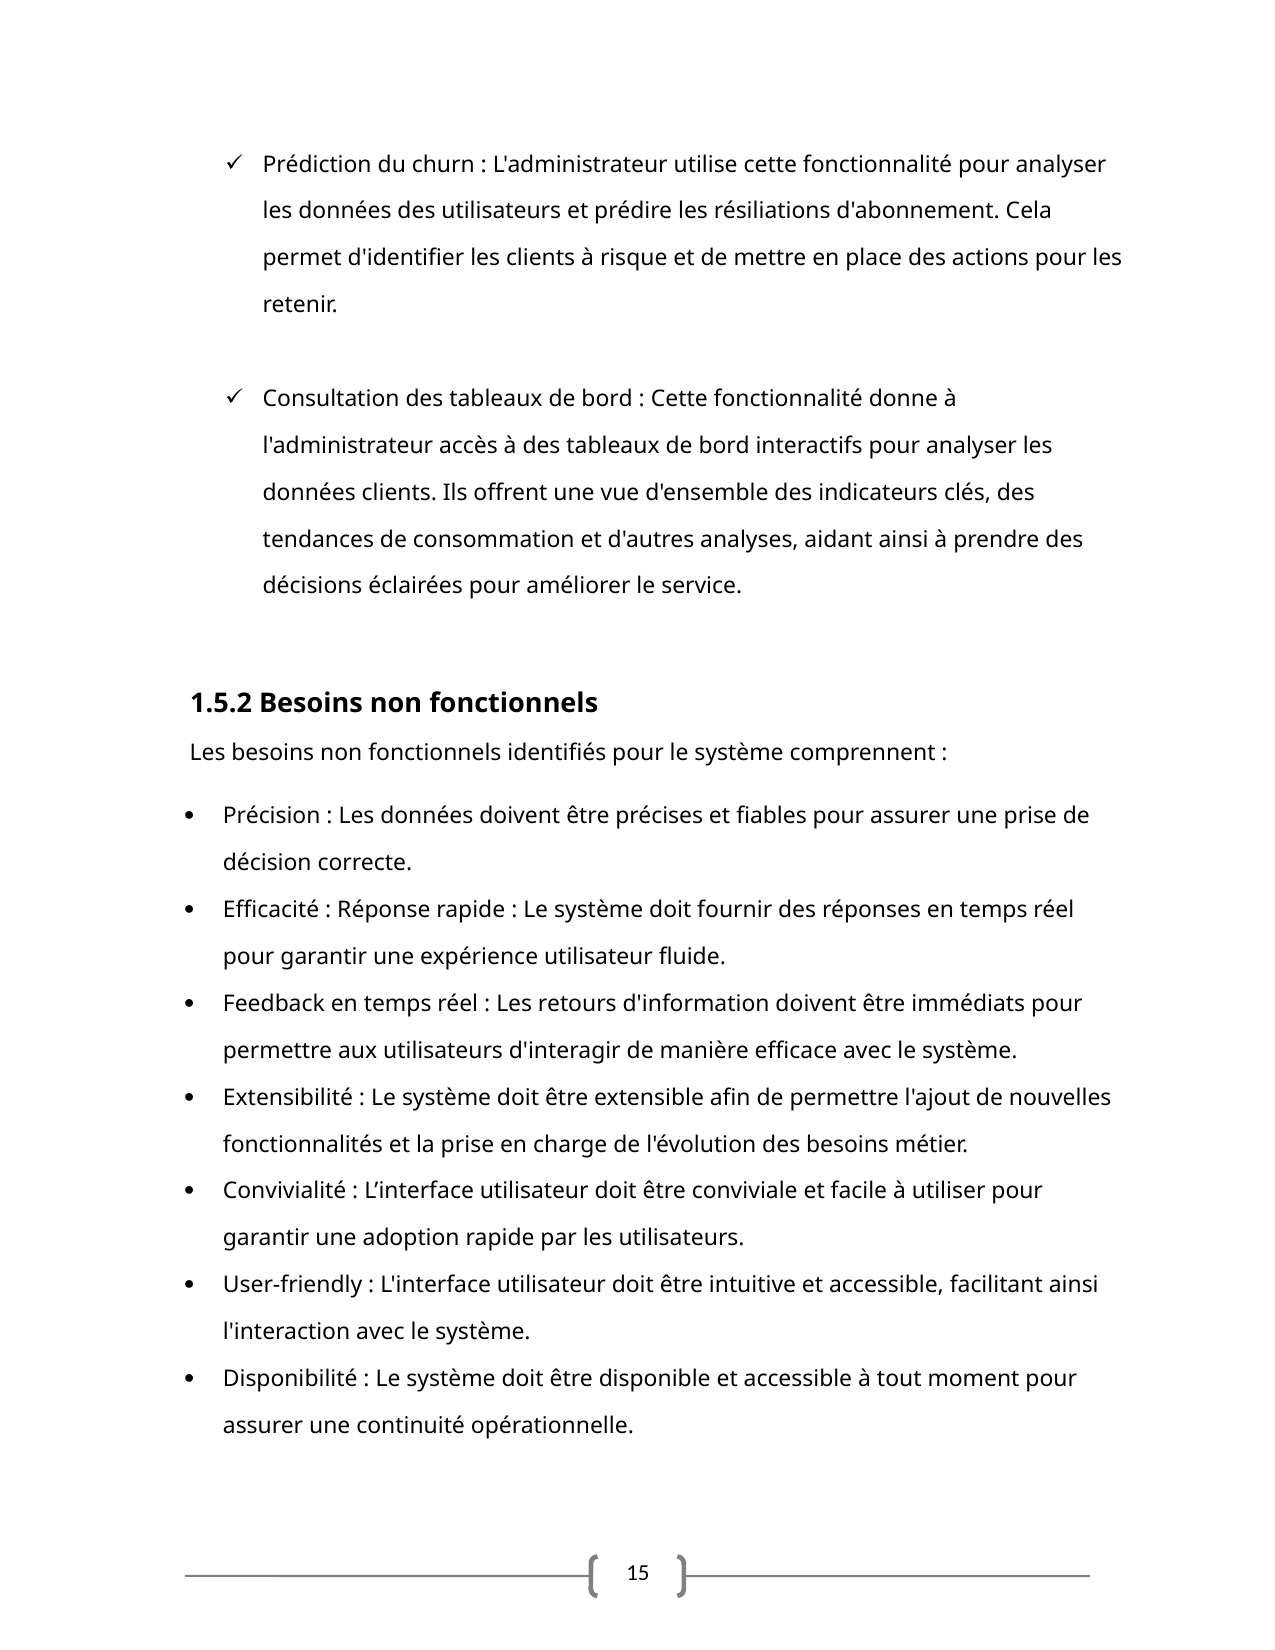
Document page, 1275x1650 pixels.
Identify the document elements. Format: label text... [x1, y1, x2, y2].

list User-friendly : L'interface utilisateur doit être intuitive et accessible, facilitant ainsi l'interaction avec le système. [185, 1268, 1127, 1346]
list Feedback en temps réel : Les retours d'information doivent être immédiats pour permettre aux utilisateurs d'interagir de manière efficace avec le système. [185, 987, 1127, 1065]
list Précision : Les données doivent être précises et fiables pour assurer une prise de décision correcte. [185, 799, 1127, 878]
text 1.5.2 Besoins non fonctionnels Les besoins non fonctionnels identifiés pour le système comprennent : [148, 683, 1127, 767]
list Disponibilité : Le système doit être disponible et accessible à tout moment pour assurer une continuité opérationnelle. [185, 1362, 1127, 1440]
list Efficacité : Réponse rapide : Le système doit fournir des réponses en temps réel pour garantir une expérience utilisateur fluide. [185, 893, 1127, 971]
list Extensibilité : Le système doit être extensible afin de permettre l'ajout de nouvelles fonctionnalités et la prise en charge de l'évolution des besoins métier. [185, 1081, 1127, 1159]
list Consultation des tableaux de bord : Cette fonctionnalité donne à l'administrateur accès à des tableaux de bord interactifs pour analyser les données clients. Ils offrent une vue d'ensemble des indicateurs clés, des tendances de consommation et d'autres analyses, aidant ainsi à prendre des décisions éclairées pour améliorer le service. [225, 382, 1127, 601]
list Convivialité : L’interface utilisateur doit être conviviale et facile à utiliser pour garantir une adoption rapide par les utilisateurs. [185, 1174, 1127, 1253]
list Prédiction du churn : L'administrateur utilise cette fonctionnalité pour analyser les données des utilisateurs et prédire les résiliations d'abonnement. Cela permet d'identifier les clients à risque et de mettre en place des actions pour les retenir. [225, 148, 1127, 319]
